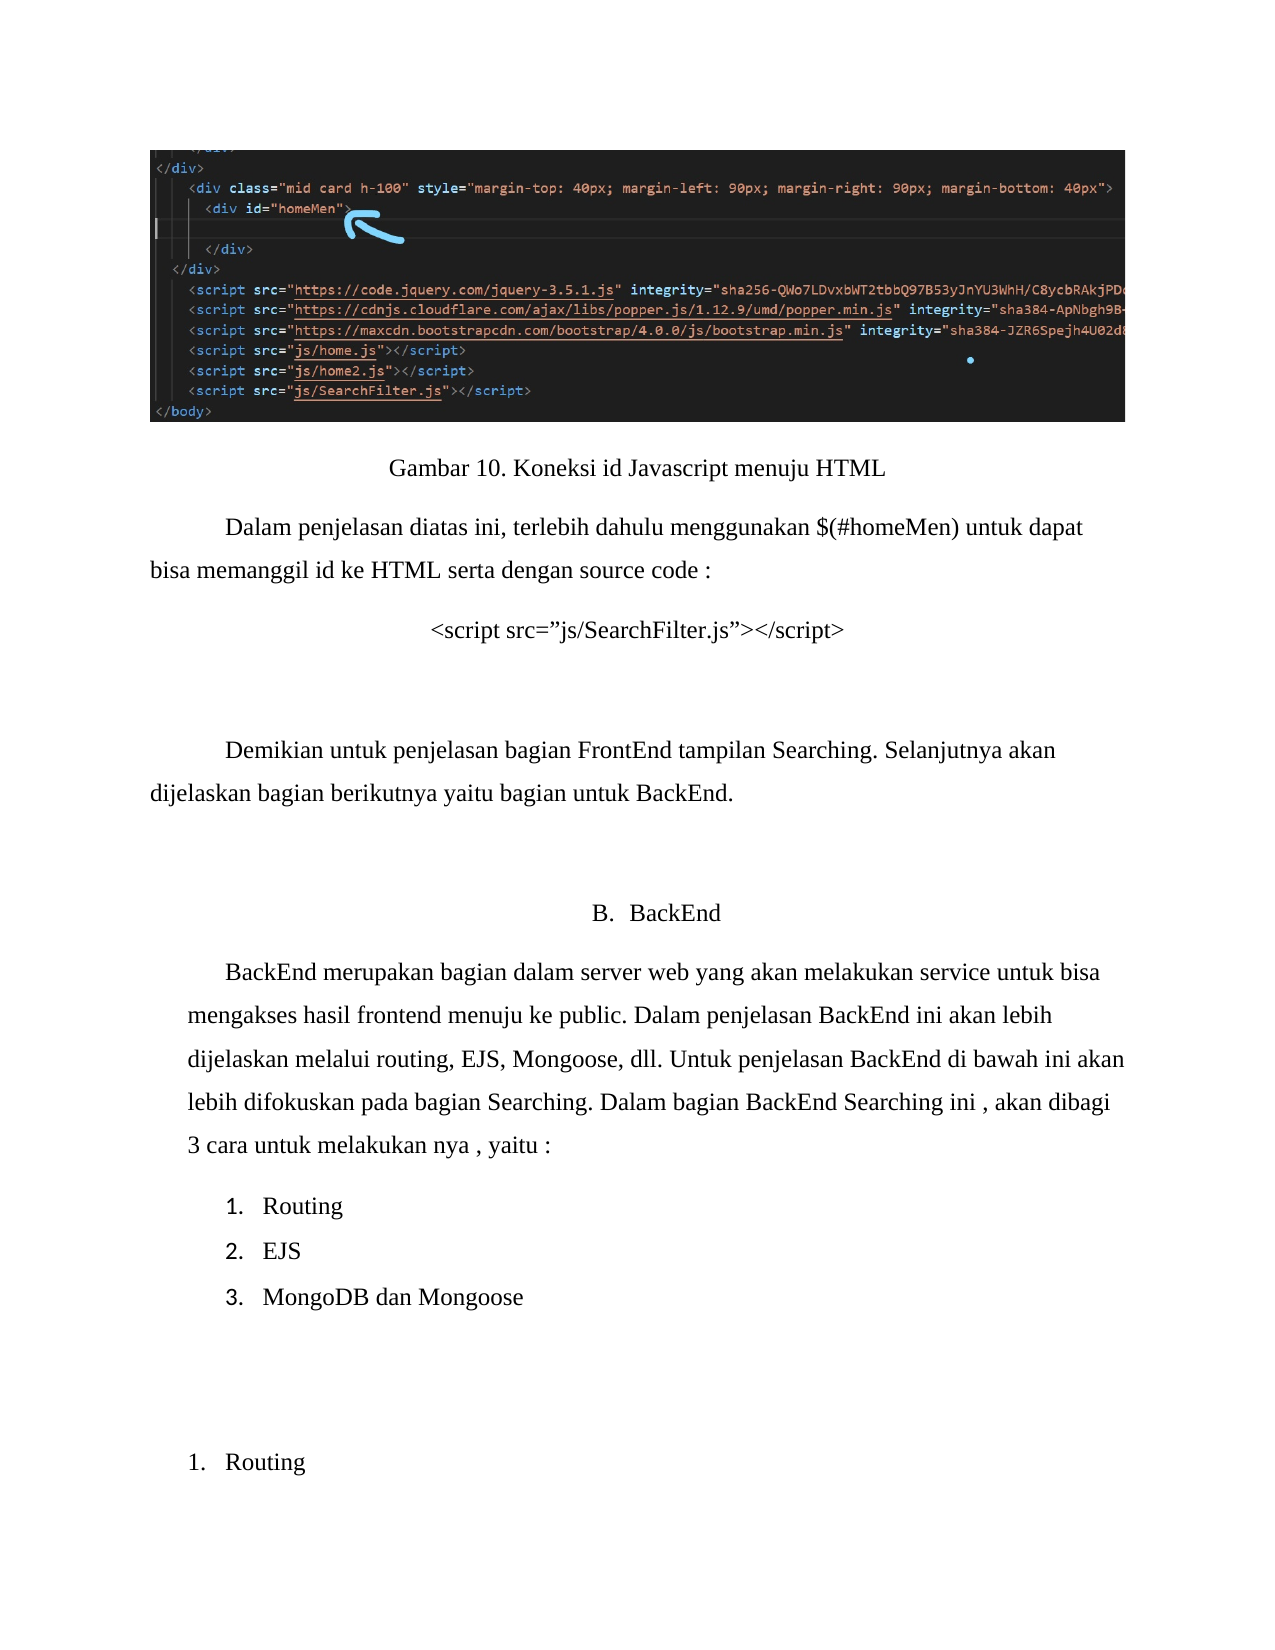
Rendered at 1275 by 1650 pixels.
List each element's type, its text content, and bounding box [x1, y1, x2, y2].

text Demikian untuk penjelasan bagian FrontEnd tampilan Searching. Selanjutnya akan dijelaskan bagian berikutnya yaitu bagian untuk BackEnd. [150, 735, 1125, 807]
list EJS [225, 1236, 1125, 1266]
list Routing [225, 1190, 1125, 1220]
text <script src=”js/SearchFilter.js”></script> [150, 615, 1125, 644]
list BackEnd [187, 898, 1125, 926]
picture [150, 150, 1125, 422]
text Gambar 10. Koneksi id Javascript menuju HTML [150, 453, 1125, 481]
list MongoDB dan Mongoose [225, 1281, 1125, 1312]
list Routing [187, 1447, 1125, 1475]
text Dalam penjelasan diatas ini, terlebih dahulu menggunakan $(#homeMen) untuk dapat bisa memanggil id ke HTML serta dengan source code : [150, 512, 1125, 584]
text BackEnd merupakan bagian dalam server web yang akan melakukan service untuk bisa mengakses hasil frontend menuju ke public. Dalam penjelasan BackEnd ini akan lebih dijelaskan melalui routing, EJS, Mongoose, dll. Untuk penjelasan BackEnd di bawah ini akan lebih difokuskan pada bagian Searching. Dalam bagian BackEnd Searching ini , akan dibagi 3 cara untuk melakukan nya , yaitu : [187, 957, 1125, 1159]
